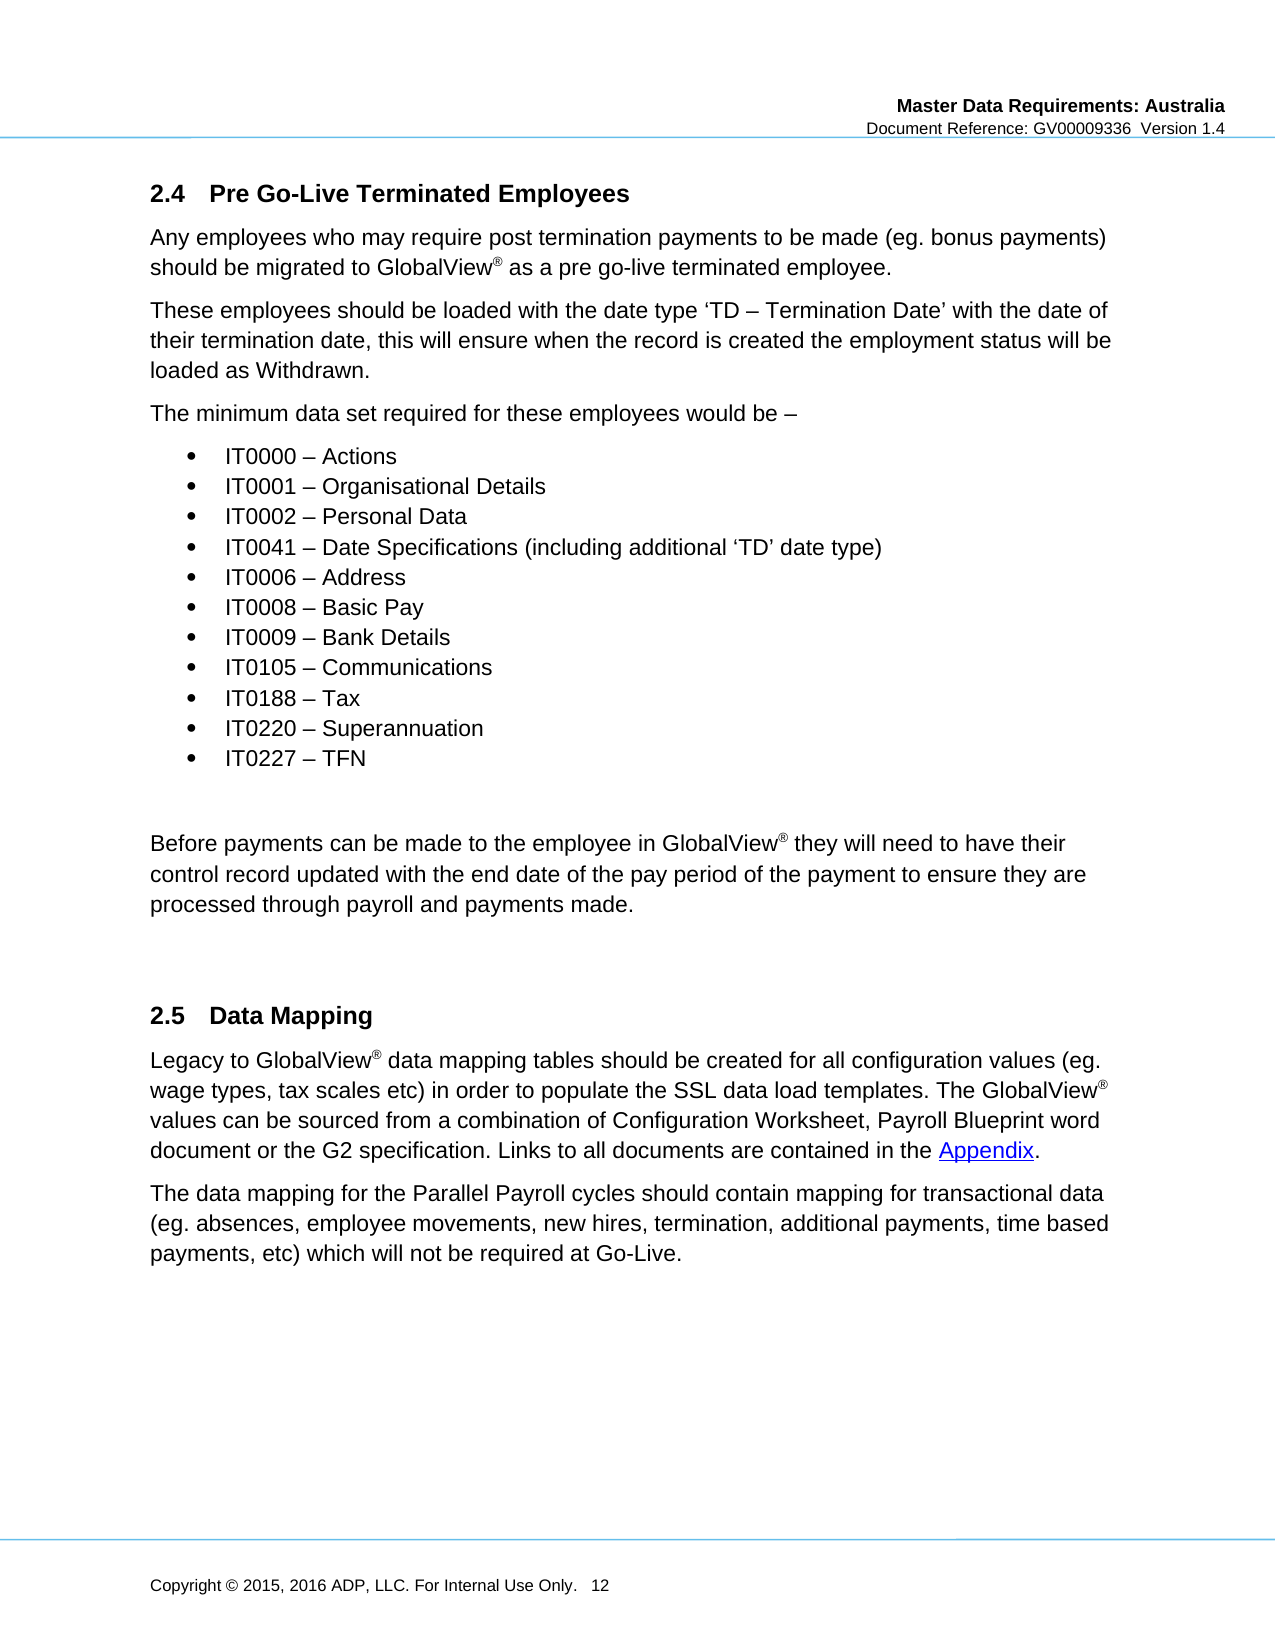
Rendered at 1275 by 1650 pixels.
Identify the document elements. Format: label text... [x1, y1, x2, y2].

subtitle Pre Go-Live Terminated Employees [150, 178, 1125, 207]
text The data mapping for the Parallel Payroll cycles should contain mapping for transactional data (eg. absences, employee movements, new hires, termination, additional payments, time based payments, etc) which will not be required at Go-Live. [150, 1180, 1125, 1267]
list IT0105 – Communications [187, 654, 1125, 681]
text Legacy to GlobalView® data mapping tables should be created for all configuration values (eg. wage types, tax scales etc) in order to populate the SSL data load templates. The GlobalView® values can be sourced from a combination of Configuration Worksheet, Payroll Blueprint word document or the G2 specification. Links to all documents are contained in the Appendix. [150, 1047, 1125, 1164]
list IT0002 – Personal Data [187, 503, 1125, 529]
list IT0001 – Organisational Details [187, 473, 1125, 499]
text These employees should be loaded with the date type ‘TD – Termination Date’ with the date of their termination date, this will ensure when the record is created the employment status will be loaded as Withdrawn. [150, 297, 1125, 384]
list IT0009 – Bank Details [187, 624, 1125, 650]
list IT0220 – Superannuation [187, 715, 1125, 741]
text Any employees who may require post termination payments to be made (eg. bonus payments) should be migrated to GlobalView® as a pre go-live terminated employee. [150, 224, 1125, 281]
list IT0006 – Address [187, 564, 1125, 590]
list IT0227 – TFN [187, 745, 1125, 771]
subtitle Data Mapping [150, 1001, 1125, 1030]
list IT0188 – Tax [187, 684, 1125, 711]
list IT0041 – Date Specifications (including additional ‘TD’ date type) [187, 533, 1125, 560]
text The minimum data set required for these employees would be – [150, 400, 1125, 426]
list IT0000 – Actions [187, 443, 1125, 469]
list IT0008 – Basic Pay [187, 594, 1125, 620]
text Before payments can be made to the employee in GlobalView® they will need to have their control record updated with the end date of the pay period of the payment to ensure they are processed through payroll and payments made. [150, 830, 1125, 917]
